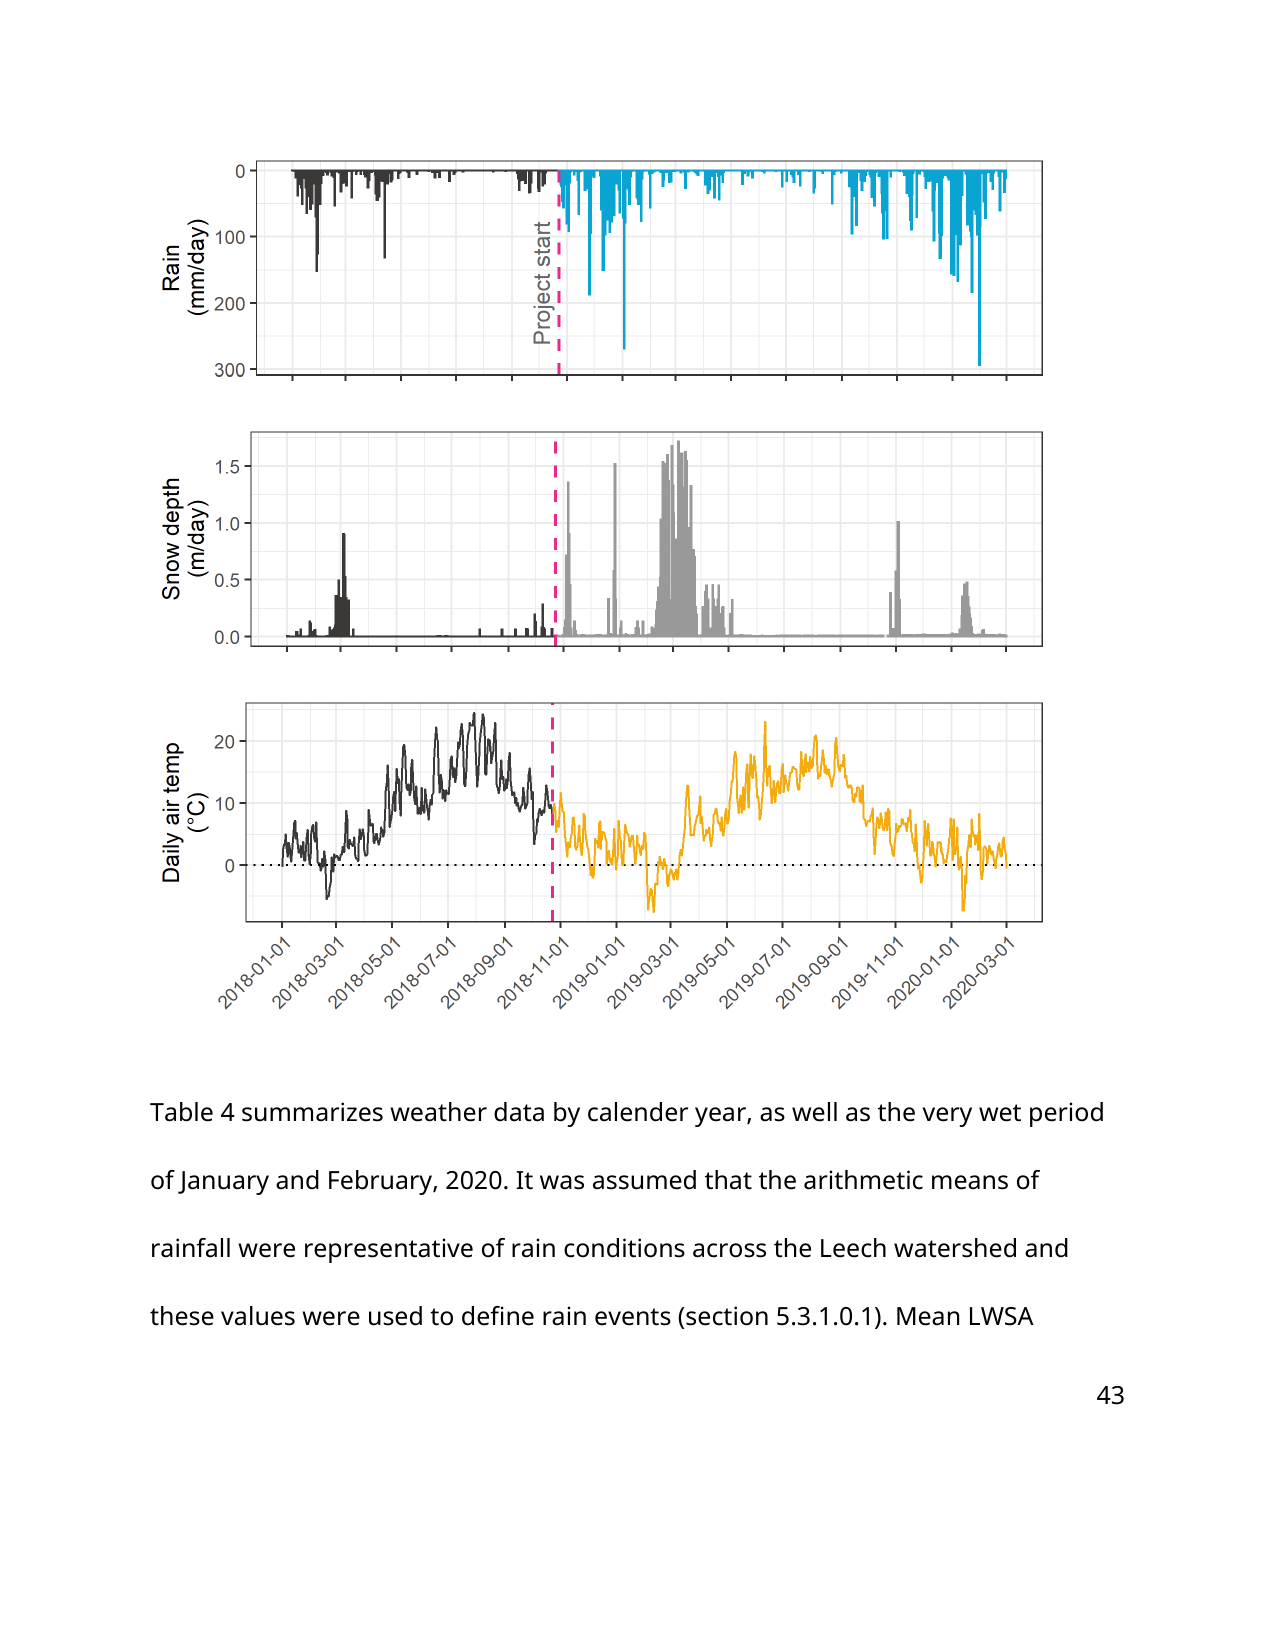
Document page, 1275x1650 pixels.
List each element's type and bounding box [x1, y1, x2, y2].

picture [150, 150, 1053, 1053]
text [150, 1094, 1125, 1333]
